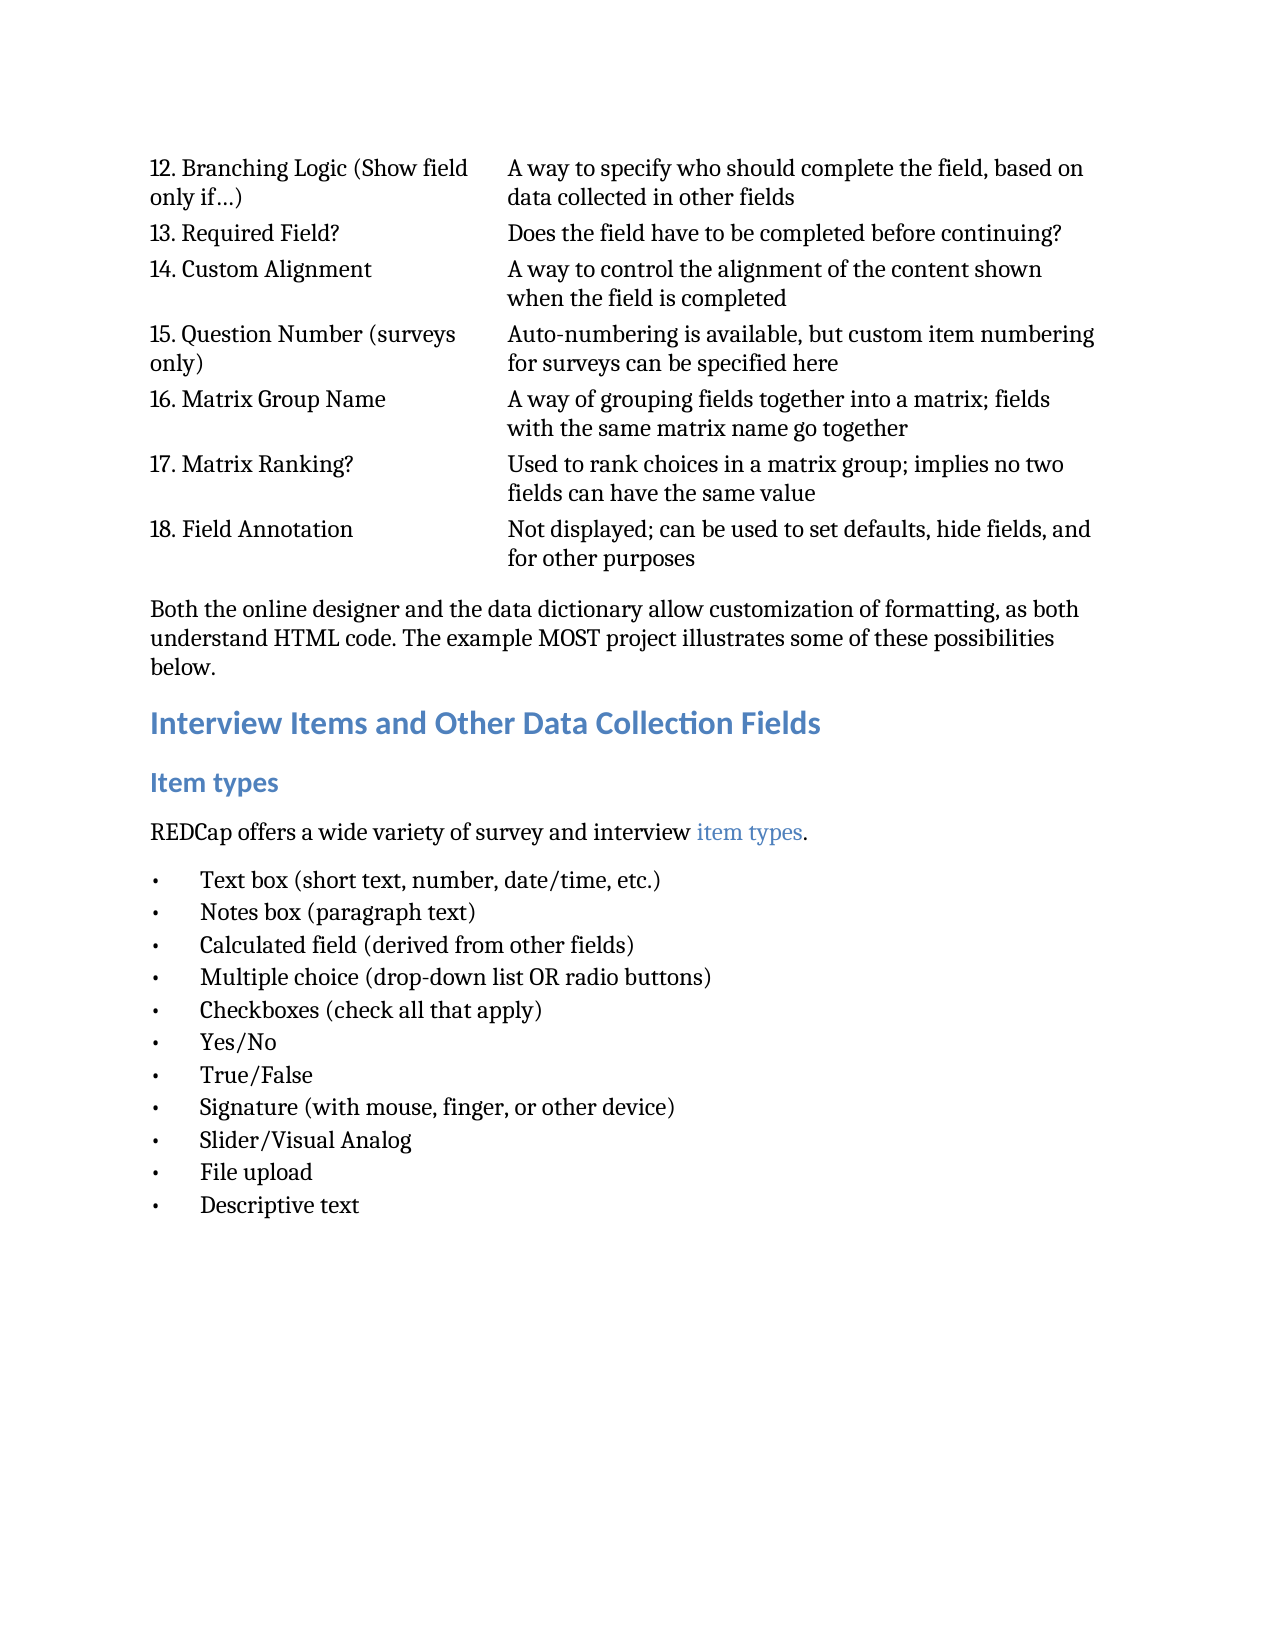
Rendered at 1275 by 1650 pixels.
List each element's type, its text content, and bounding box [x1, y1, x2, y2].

list Text box (short text, number, date/time, etc.) [150, 866, 1125, 894]
table_cell Not displayed; can be used to set defaults, hide fields, and for other purposes [496, 511, 1114, 576]
subtitle Item types [150, 764, 1125, 799]
list Signature (with mouse, finger, or other device) [150, 1093, 1125, 1122]
list Checkboxes (check all that apply) [150, 996, 1125, 1024]
subtitle Interview Items and Other Data Collection Fields [150, 702, 1125, 743]
text REDCap offers a wide variety of survey and interview item types. [150, 818, 1125, 847]
table_cell 17. Matrix Ranking? [139, 446, 496, 511]
list True/False [150, 1061, 1125, 1089]
table_cell A way of grouping fields together into a matrix; fields with the same matrix name go together [496, 381, 1114, 446]
table_cell Used to rank choices in a matrix group; implies no two fields can have the same value [496, 446, 1114, 511]
table_cell A way to control the alignment of the content shown when the field is completed [496, 251, 1114, 316]
list Slider/Visual Analog [150, 1126, 1125, 1154]
table_cell 14. Custom Alignment [139, 251, 496, 316]
list Multiple choice (drop-down list OR radio buttons) [150, 963, 1125, 992]
table_cell 13. Required Field? [139, 215, 496, 251]
table_cell Auto-numbering is available, but custom item numbering for surveys can be specified here [496, 316, 1114, 381]
list Notes box (paragraph text) [150, 898, 1125, 927]
table_cell A way to specify who should complete the field, based on data collected in other fields [496, 150, 1114, 215]
table_cell 15. Question Number (surveys only) [139, 316, 496, 381]
list Yes/No [150, 1028, 1125, 1057]
table_cell 12. Branching Logic (Show field only if…) [139, 150, 496, 215]
list File upload [150, 1158, 1125, 1187]
list Calculated field (derived from other fields) [150, 931, 1125, 959]
table_cell 18. Field Annotation [139, 511, 496, 576]
text Both the online designer and the data dictionary allow customization of formatting, as both understand HTML code. The example MOST project illustrates some of these possibilities below. [150, 595, 1125, 681]
list Descriptive text [150, 1191, 1125, 1219]
table_cell 16. Matrix Group Name [139, 381, 496, 446]
table_cell Does the field have to be completed before continuing? [496, 215, 1114, 251]
